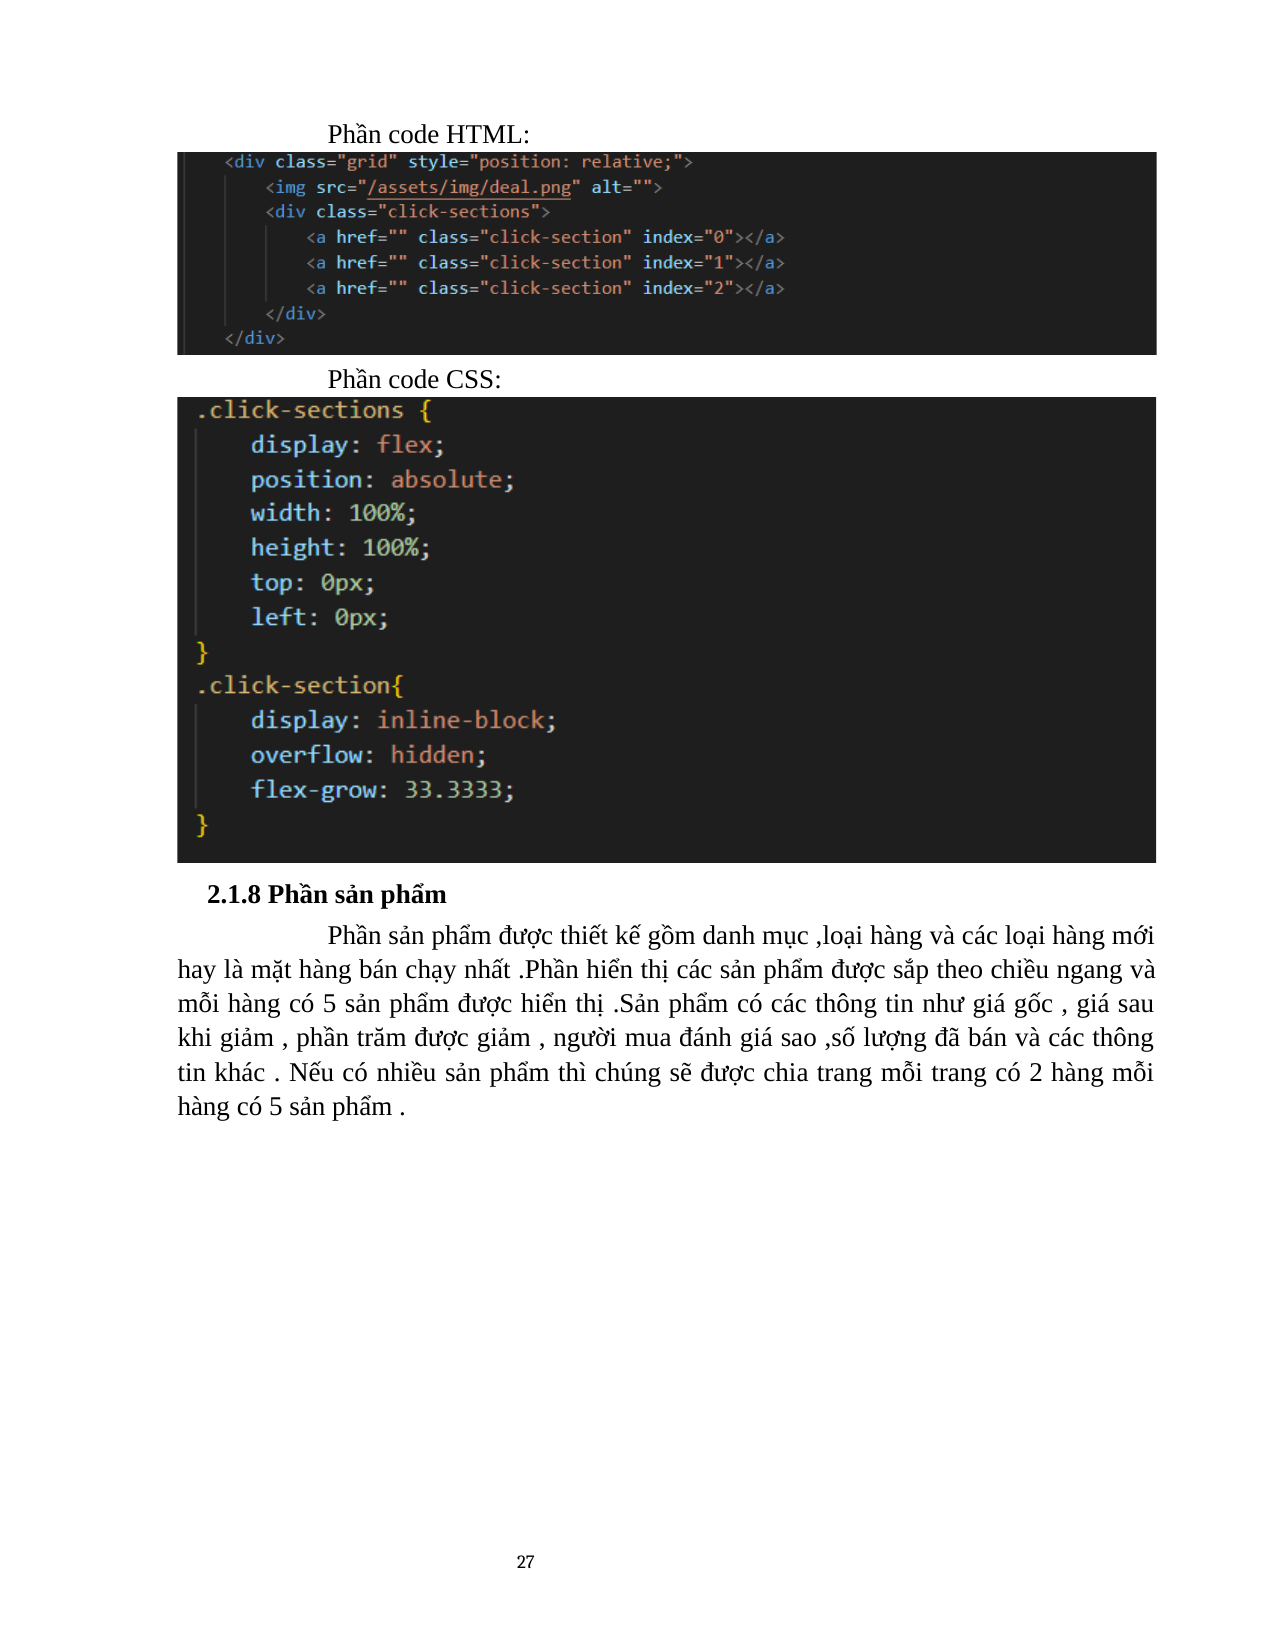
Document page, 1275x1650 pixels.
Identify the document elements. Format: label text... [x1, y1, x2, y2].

text Phần code HTML: [177, 118, 1157, 152]
picture [177, 152, 1157, 355]
subtitle 2.1.8 Phần sản phẩm [207, 878, 1157, 910]
text Phần code CSS: [177, 363, 1157, 397]
picture [177, 397, 1157, 863]
text Phần sản phẩm được thiết kế gồm danh mục ,loại hàng và các loại hàng mới hay là mặt hàng bán chạy nhất .Phần hiển thị các sản phẩm được sắp theo chiều ngang và mỗi hàng có 5 sản phẩm được hiển thị .Sản phẩm có các thông tin như giá gốc , giá sau khi giảm , phần trăm được giảm , người mua đánh giá sao ,số lượng đã bán và các thông tin khác . Nếu có nhiều sản phẩm thì chúng sẽ được chia trang mỗi trang có 2 hàng mỗi hàng có 5 sản phẩm . [177, 919, 1157, 1121]
